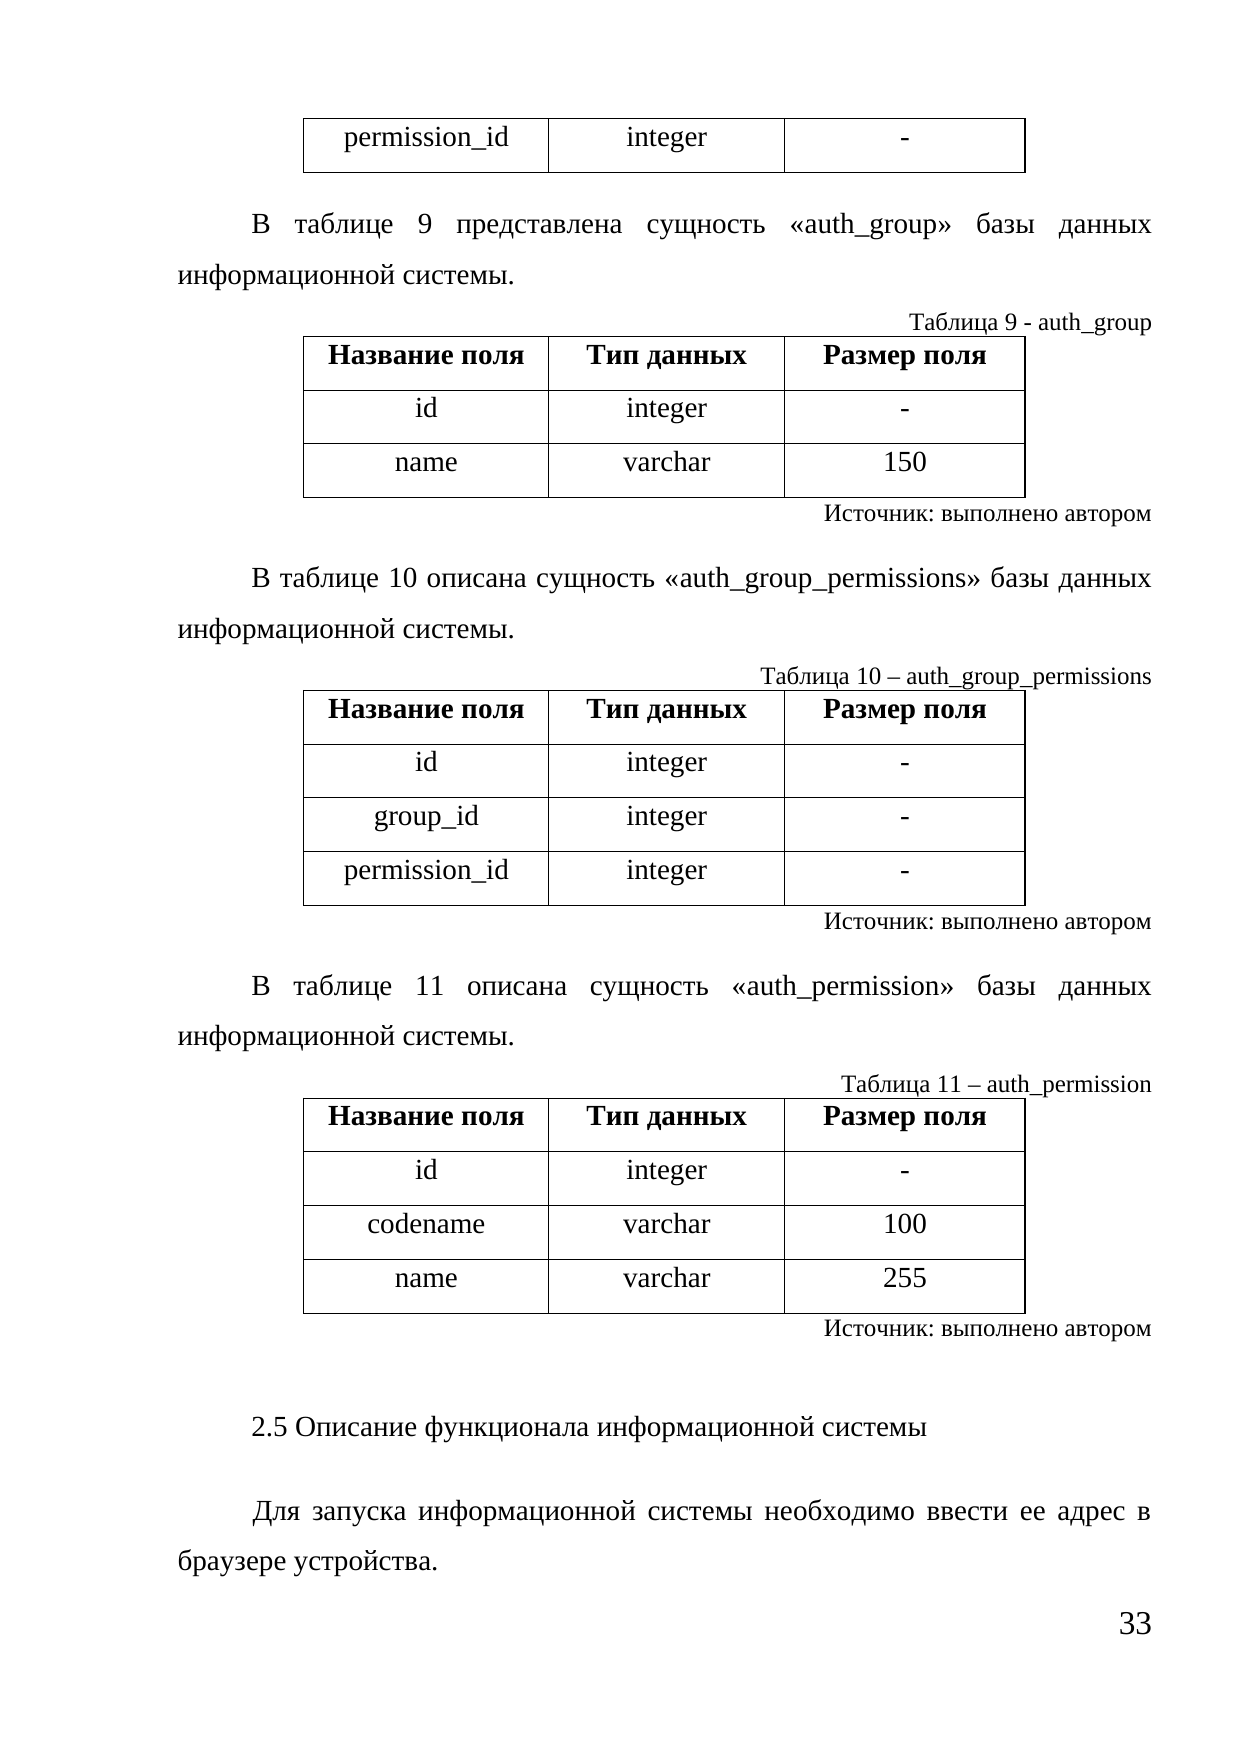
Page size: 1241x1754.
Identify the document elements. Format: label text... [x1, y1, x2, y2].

table_header Название поля [304, 691, 548, 743]
table_cell name [304, 1260, 548, 1312]
table_header Размер поля [785, 337, 1024, 389]
text В таблице 9 представлена сущность «auth_group» базы данных информационной системы. [177, 206, 1152, 290]
table_header Тип данных [549, 337, 784, 389]
text Таблица 11 – auth_permission [177, 1069, 1152, 1097]
text Таблица 9 - auth_group [177, 307, 1152, 336]
text Источник: выполнено автором [177, 1313, 1152, 1342]
text Источник: выполнено автором [177, 906, 1152, 934]
table_cell permission_id [304, 119, 548, 172]
table_cell integer [549, 391, 784, 443]
table_header Название поля [304, 337, 548, 389]
table_header Размер поля [785, 691, 1024, 743]
table_cell integer [549, 1152, 784, 1205]
table_cell integer [549, 119, 784, 172]
table_cell varchar [549, 1206, 784, 1259]
text Источник: выполнено автором [177, 498, 1152, 527]
table_header Название поля [304, 1099, 548, 1151]
table_cell 150 [785, 444, 1024, 497]
text В таблице 11 описана сущность «auth_permission» базы данных информационной системы. [177, 968, 1152, 1052]
table_cell - [785, 391, 1024, 443]
table_header Тип данных [549, 691, 784, 743]
table_cell name [304, 444, 548, 497]
text Таблица 10 – auth_group_permissions [177, 661, 1152, 690]
table_cell integer [549, 745, 784, 797]
table_cell id [304, 745, 548, 797]
table_header Тип данных [549, 1099, 784, 1151]
table_cell - [785, 1152, 1024, 1205]
table_cell group_id [304, 798, 548, 851]
table_cell id [304, 391, 548, 443]
table_cell id [304, 1152, 548, 1205]
table_cell - [785, 852, 1024, 905]
table_cell 255 [785, 1260, 1024, 1312]
table_cell integer [549, 798, 784, 851]
table_header Размер поля [785, 1099, 1024, 1151]
table_cell integer [549, 852, 784, 905]
table_cell 100 [785, 1206, 1024, 1259]
table_cell codename [304, 1206, 548, 1259]
table_cell - [785, 745, 1024, 797]
text Для запуска информационной системы необходимо ввести ее адрес в браузере устройства. [177, 1493, 1152, 1577]
table_cell permission_id [304, 852, 548, 905]
table_cell - [785, 798, 1024, 851]
text В таблице 10 описана сущность «auth_group_permissions» базы данных информационной системы. [177, 560, 1152, 644]
table_cell varchar [549, 1260, 784, 1312]
table_cell varchar [549, 444, 784, 497]
table_cell - [785, 119, 1024, 172]
subtitle 2.5 Описание функционала информационной системы [177, 1409, 1152, 1443]
